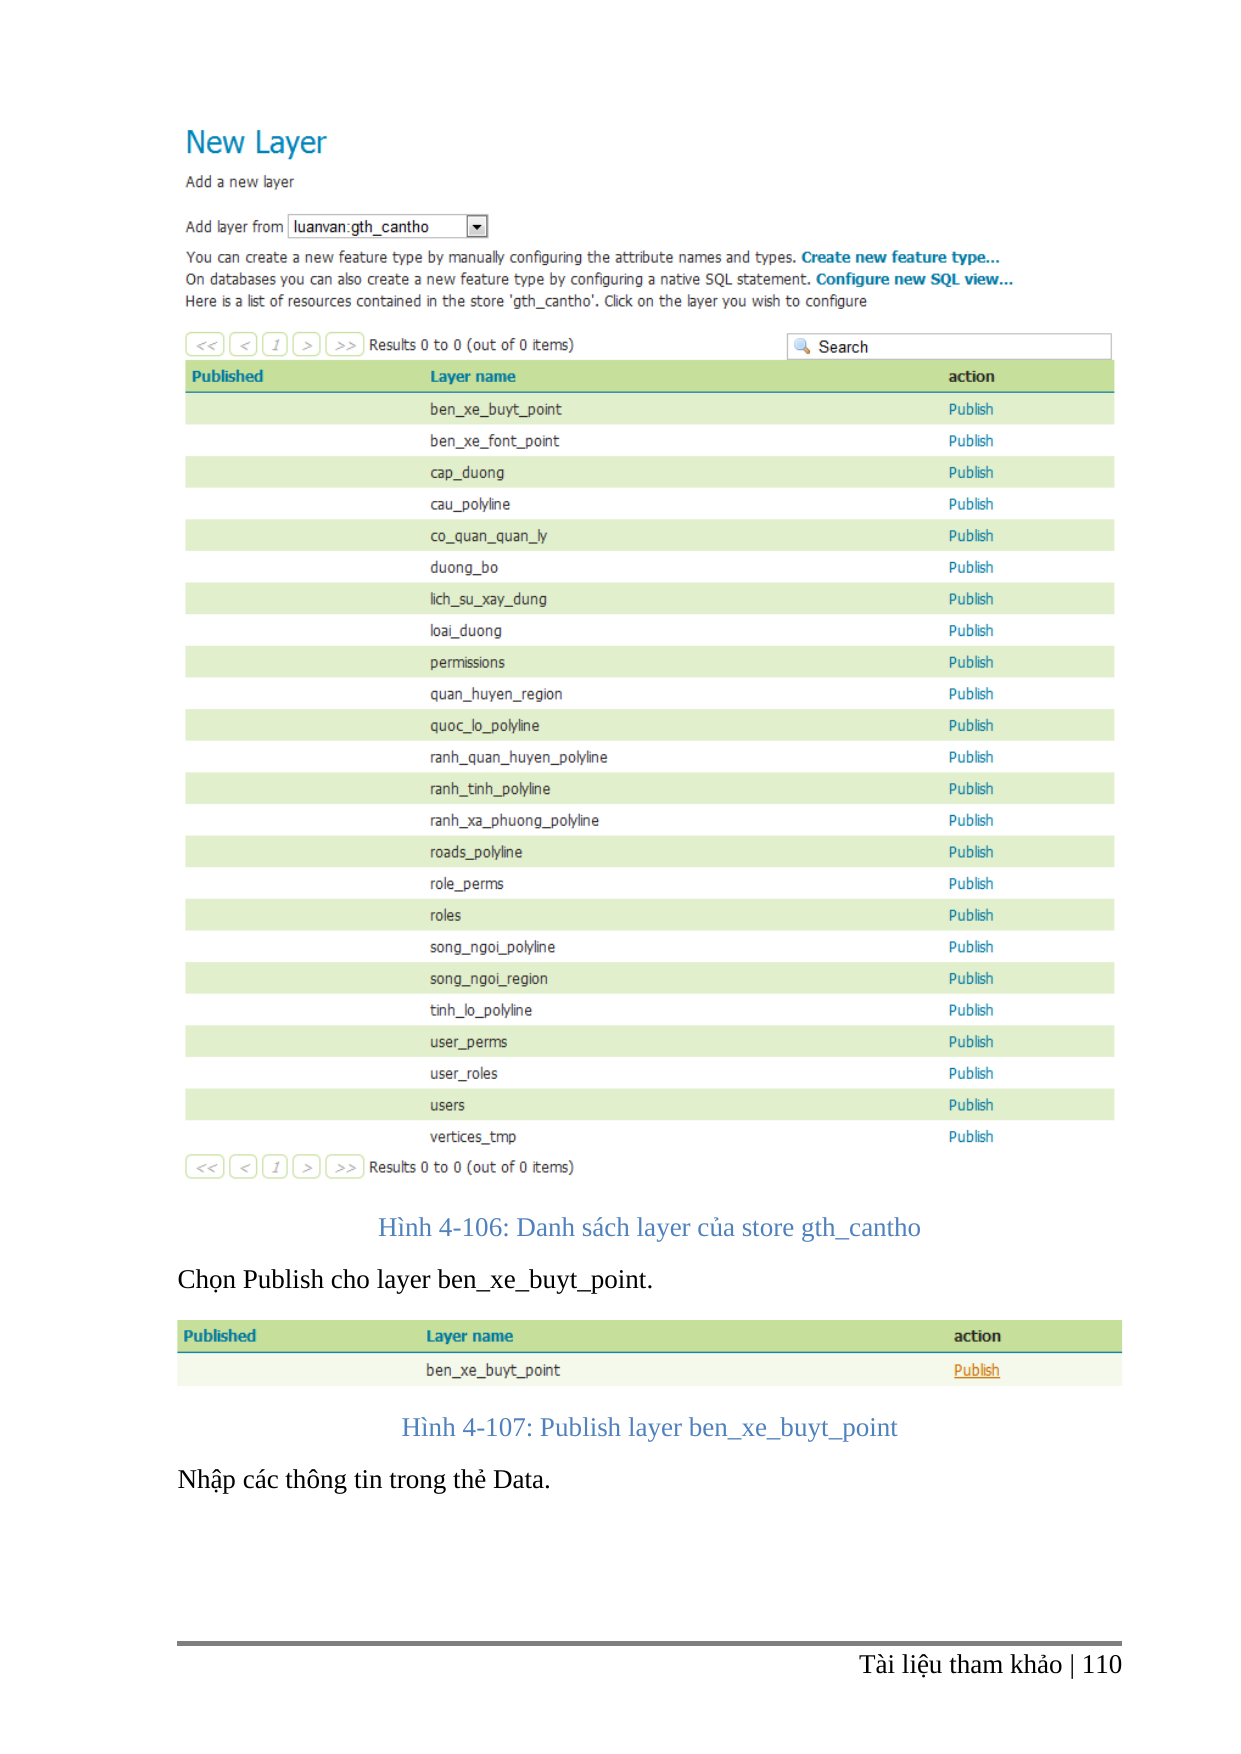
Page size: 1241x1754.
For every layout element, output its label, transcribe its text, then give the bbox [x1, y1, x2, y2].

text Nhập các thông tin trong thẻ Data. [177, 1463, 1122, 1494]
picture [177, 1320, 1123, 1386]
picture [177, 118, 1123, 1186]
text Chọn Publish cho layer ben_xe_buyt_point. [177, 1263, 1122, 1294]
